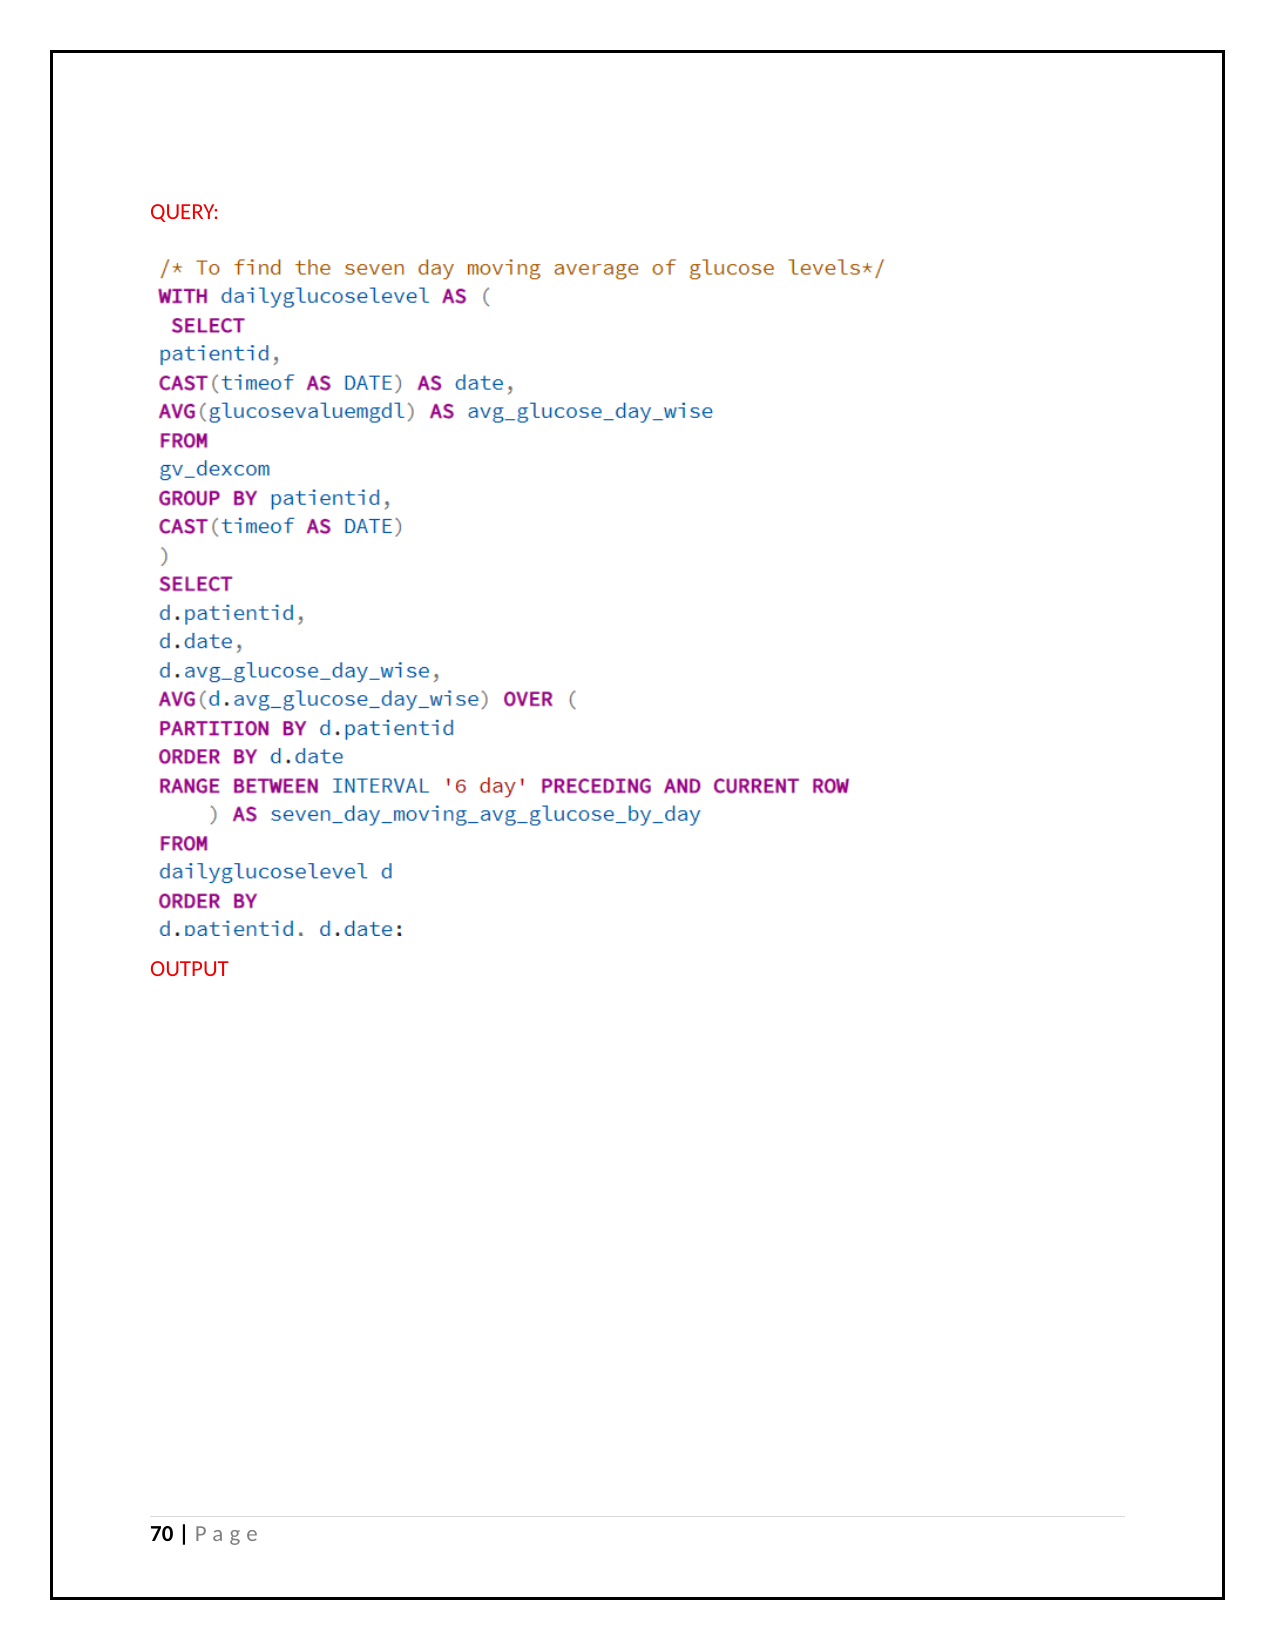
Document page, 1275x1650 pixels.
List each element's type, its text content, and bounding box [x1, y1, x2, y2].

text OUTPUT [150, 954, 1125, 982]
text QUERY: [150, 197, 1125, 225]
picture [150, 243, 1110, 936]
